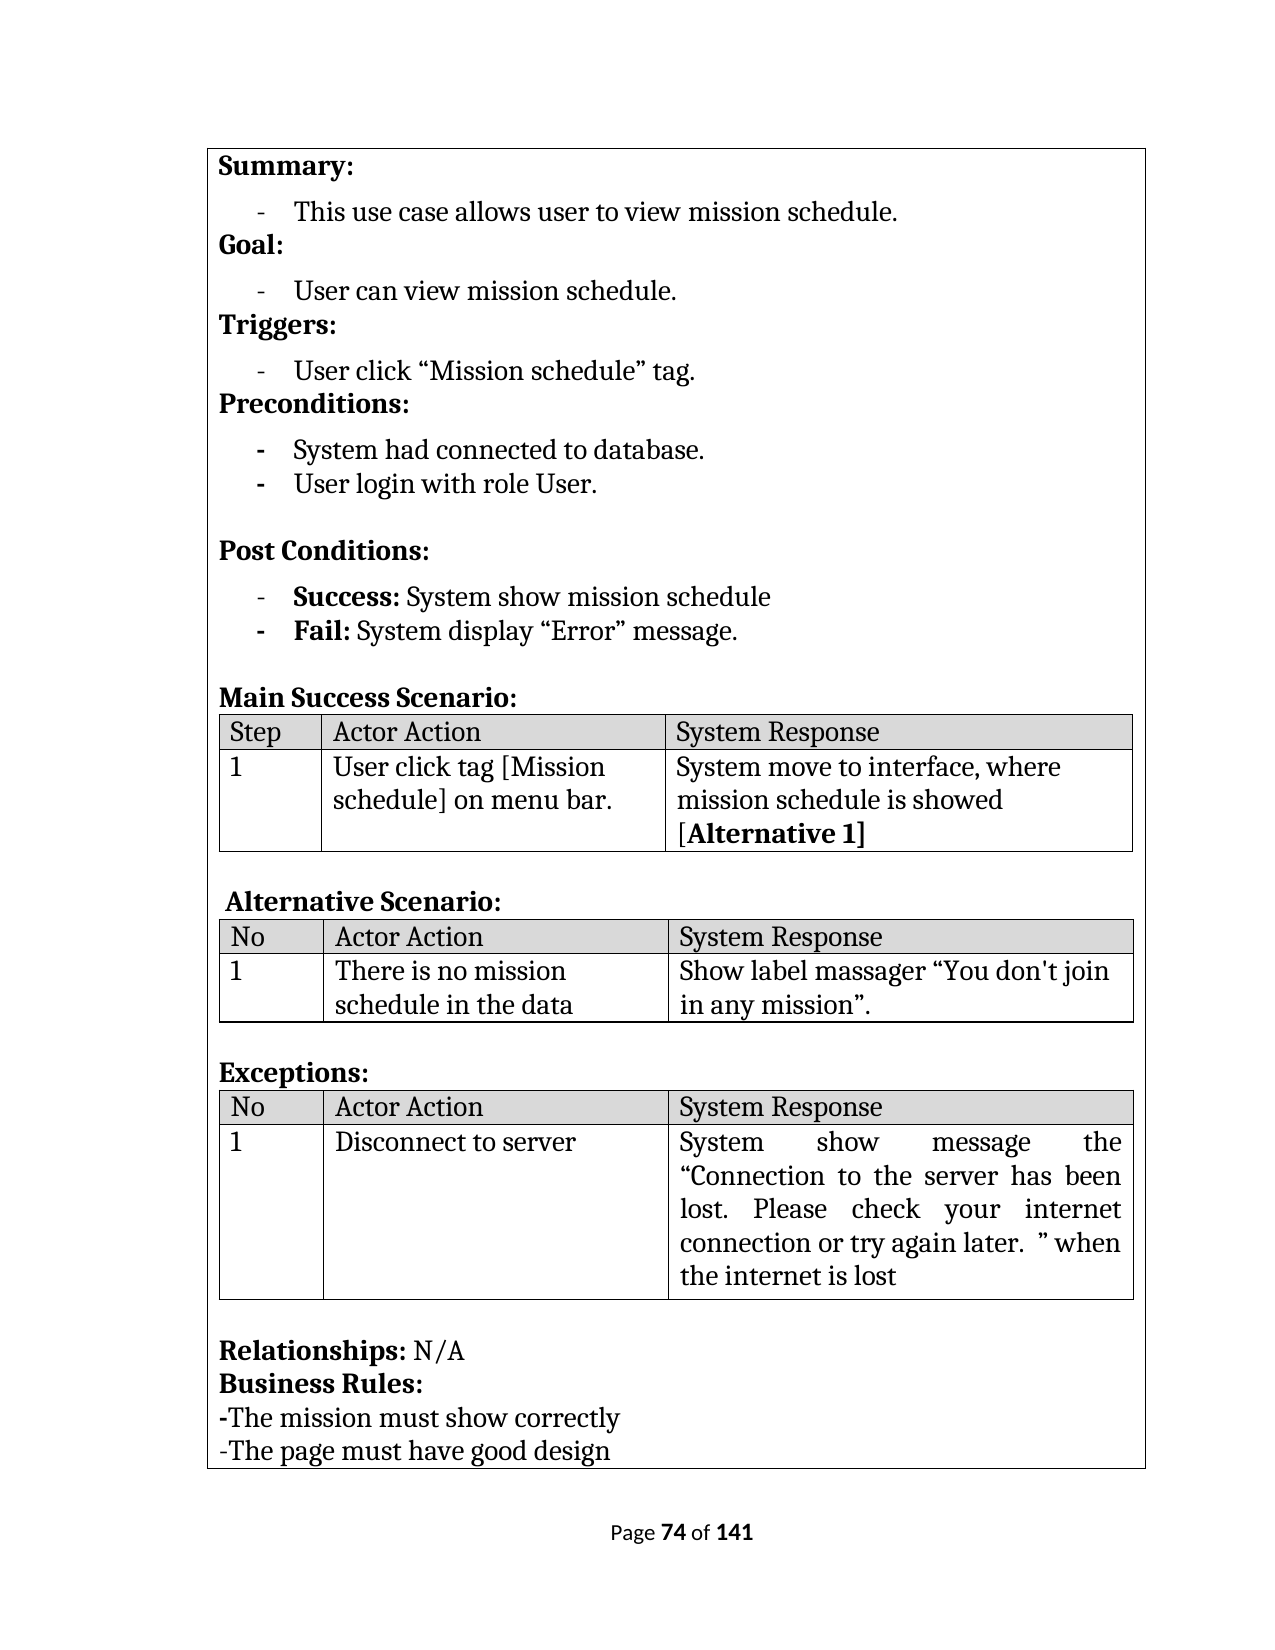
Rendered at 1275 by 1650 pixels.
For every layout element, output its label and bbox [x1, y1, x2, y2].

table_cell [208, 149, 1145, 1468]
